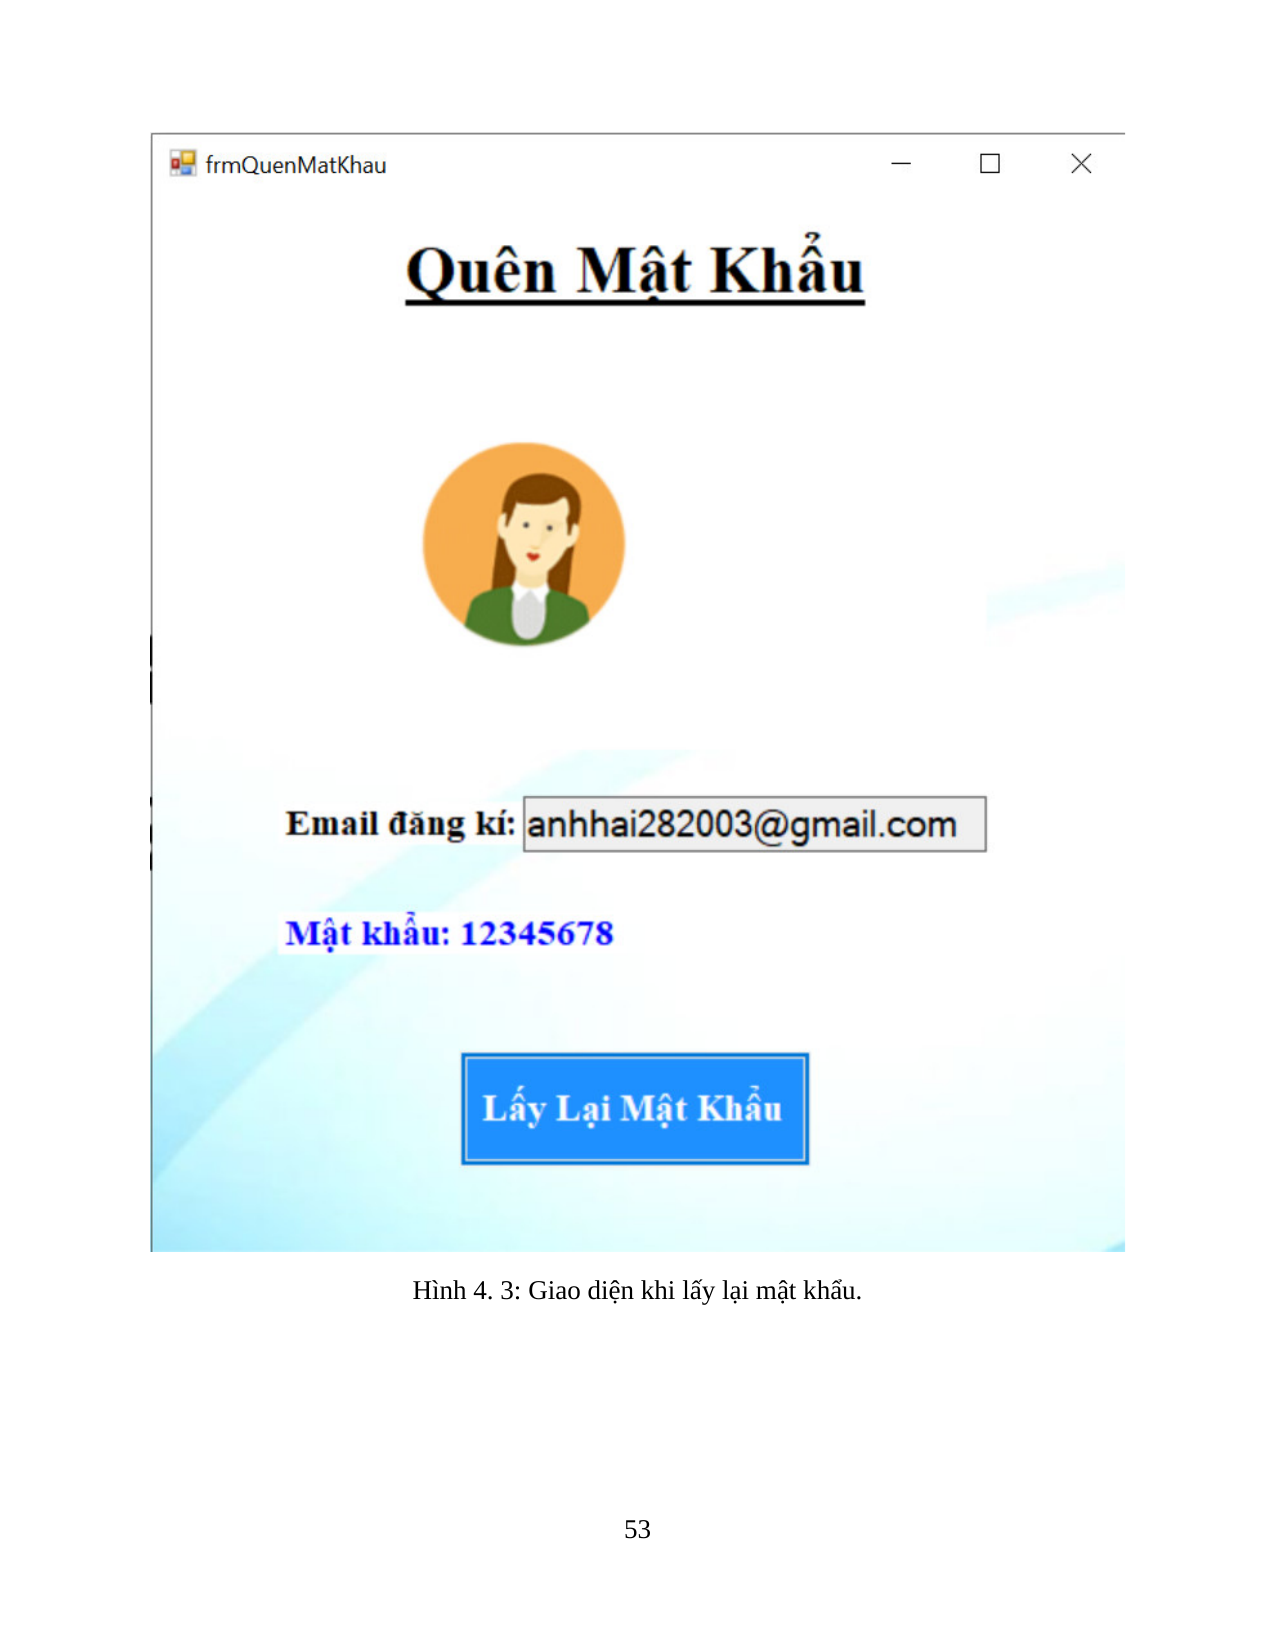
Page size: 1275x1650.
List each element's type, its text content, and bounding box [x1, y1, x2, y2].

picture [150, 132, 1125, 1252]
text Hình 4. 3: Giao diện khi lấy lại mật khẩu. [150, 1274, 1125, 1305]
